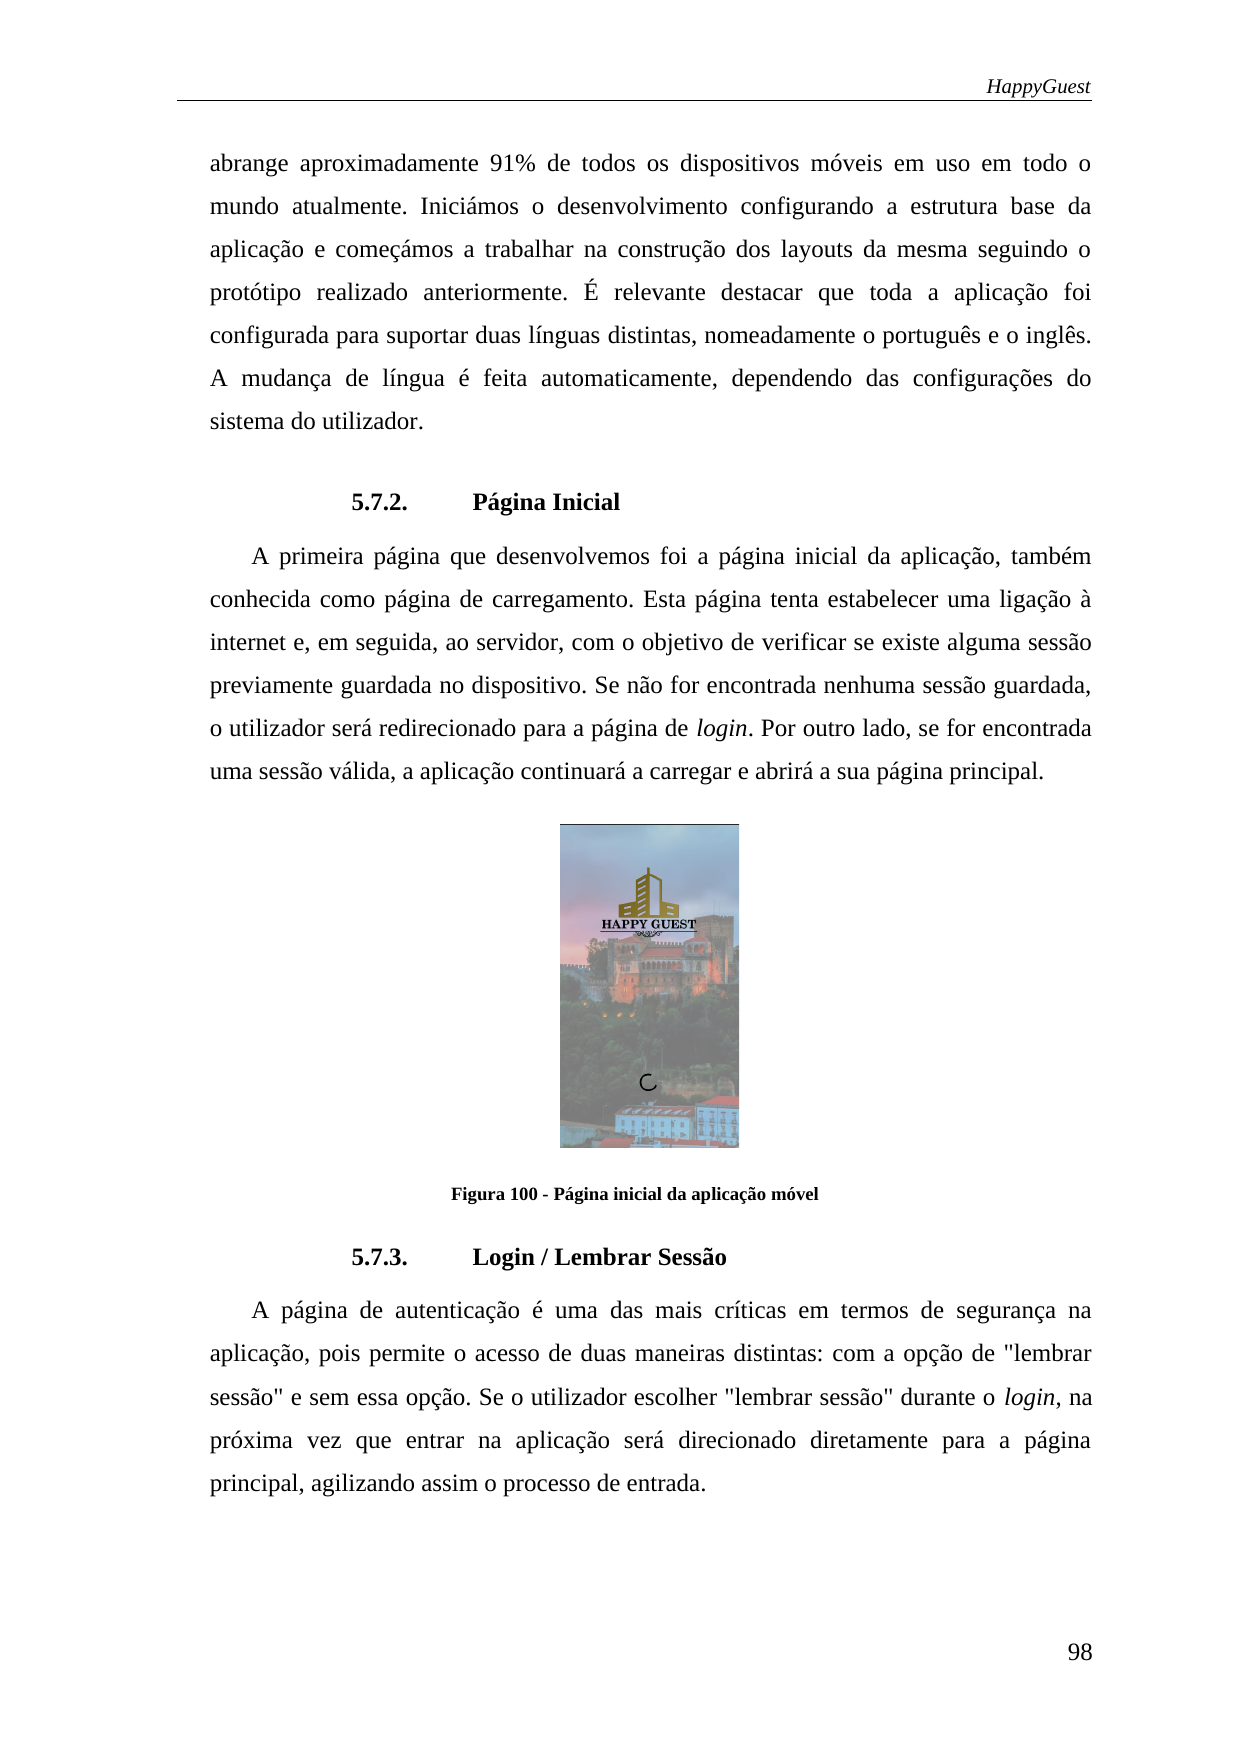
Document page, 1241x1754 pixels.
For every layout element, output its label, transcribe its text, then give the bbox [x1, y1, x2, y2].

subtitle Página Inicial [310, 487, 1092, 516]
text A página de autenticação é uma das mais críticas em termos de segurança na aplicação, pois permite o acesso de duas maneiras distintas: com a opção de "lembrar sessão" e sem essa opção. Se o utilizador escolher "lembrar sessão" durante o login, na próxima vez que entrar na aplicação será direcionado diretamente para a página principal, agilizando assim o processo de entrada. [209, 1295, 1092, 1497]
subtitle Login / Lembrar Sessão [310, 1242, 1092, 1270]
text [209, 148, 1092, 435]
picture [560, 824, 740, 1148]
text A primeira página que desenvolvemos foi a página inicial da aplicação, também conhecida como página de carregamento. Esta página tenta estabelecer uma ligação à internet e, em seguida, ao servidor, com o objetivo de verificar se existe alguma sessão previamente guardada no dispositivo. Se não for encontrada nenhuma sessão guardada, o utilizador será redirecionado para a página de login. Por outro lado, se for encontrada uma sessão válida, a aplicação continuará a carregar e abrirá a sua página principal. [209, 541, 1092, 785]
text Figura 100 - Página inicial da aplicação móvel [177, 1182, 1092, 1204]
